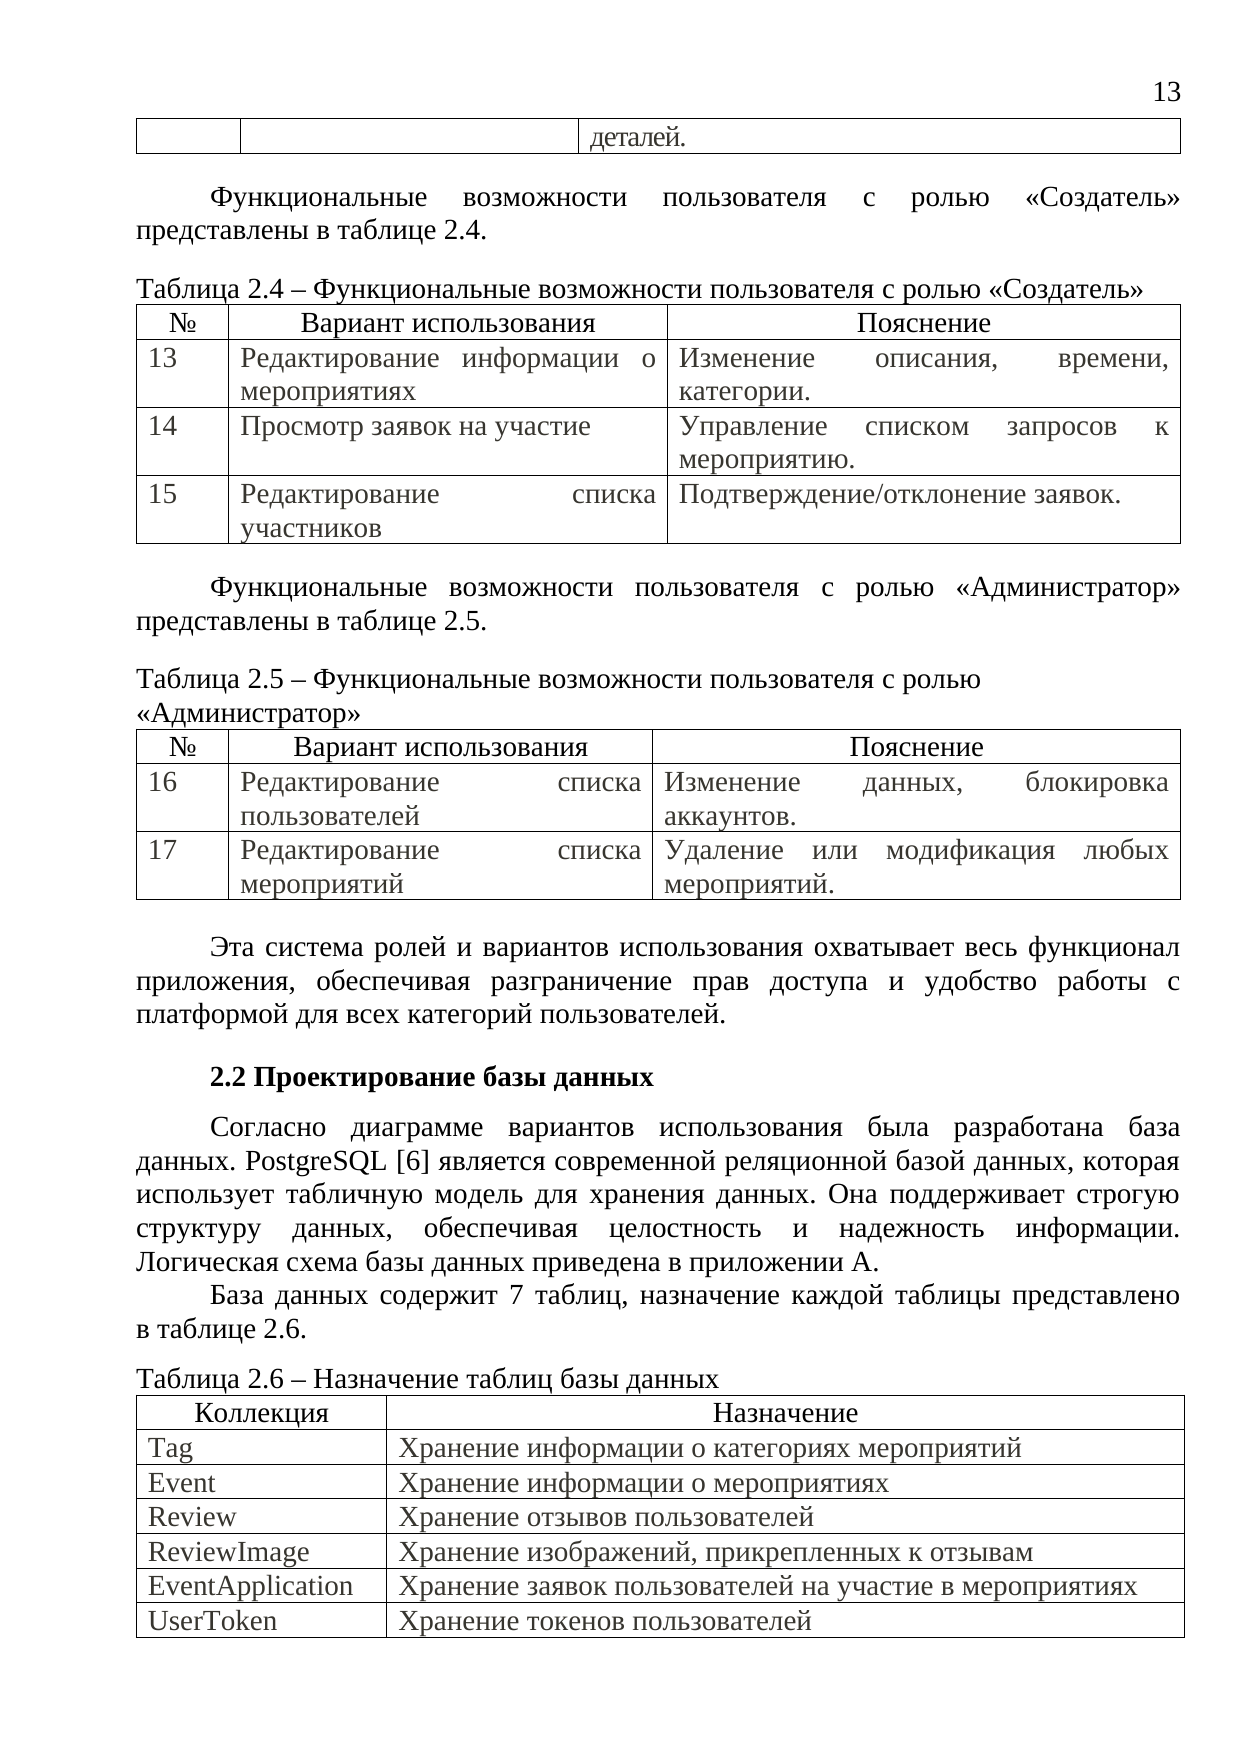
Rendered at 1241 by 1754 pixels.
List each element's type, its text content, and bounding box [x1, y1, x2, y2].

table_cell 13 [137, 340, 228, 407]
table_cell Хранение отзывов пользователей [387, 1499, 1184, 1533]
table_cell Редактирование информации о мероприятиях [229, 340, 667, 407]
table_header № [137, 730, 228, 763]
table_cell Изменение описания, времени, категории. [668, 340, 1180, 407]
table_cell 15 [137, 476, 228, 543]
text Эта система ролей и вариантов использования охватывает весь функционал приложения, обеспечивая разграничение прав доступа и удобство работы с платформой для всех категорий пользователей. [136, 929, 1181, 1030]
table_cell Хранение токенов пользователей [387, 1603, 1184, 1637]
table_header № [137, 305, 228, 339]
table_cell 14 [137, 408, 228, 475]
text Таблица 2.4 – Функциональные возможности пользователя с ролью «Создатель» [136, 271, 1181, 304]
table_cell Хранение информации о мероприятиях [387, 1465, 1184, 1498]
table_header Пояснение [668, 305, 1180, 339]
table_cell Tag [137, 1430, 386, 1464]
table_header Вариант использования [229, 730, 652, 763]
table_cell 12 [137, 119, 240, 153]
text Таблица 2.5 – Функциональные возможности пользователя с ролью «Администратор» [136, 661, 1181, 728]
text Функциональные возможности пользователя с ролью «Создатель» представлены в таблице 2.4. [136, 179, 1181, 246]
table_cell Редактирование списка мероприятий [229, 832, 652, 899]
table_cell Хранение заявок пользователей на участие в мероприятиях [387, 1569, 1184, 1602]
table_cell Изменение данных, блокировка аккаунтов. [653, 764, 1180, 831]
table_cell Редактирование списка участников [229, 476, 667, 543]
table_cell ReviewImage [137, 1534, 386, 1567]
table_header Коллекция [137, 1396, 386, 1429]
table_header Назначение [387, 1396, 1184, 1429]
text Функциональные возможности пользователя с ролью «Администратор» представлены в таблице 2.5. [136, 569, 1181, 636]
table_cell Подтверждение/отклонение заявок. [668, 476, 1180, 543]
text Таблица 2.6 – Назначение таблиц базы данных [136, 1361, 1181, 1394]
table_cell Event [137, 1465, 386, 1498]
table_cell Удаление или модификация любых мероприятий. [653, 832, 1180, 899]
table_cell EventApplication [137, 1569, 386, 1602]
table_cell Review [137, 1499, 386, 1533]
table_cell 16 [137, 764, 228, 831]
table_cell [241, 119, 578, 153]
table_cell 17 [137, 832, 228, 899]
table_cell UserToken [137, 1603, 386, 1637]
table_header Вариант использования [229, 305, 667, 339]
table_cell Просмотр заявок на участие [229, 408, 667, 475]
table_cell Хранение изображений, прикрепленных к отзывам [387, 1534, 1184, 1567]
table_cell Редактирование списка пользователей [229, 764, 652, 831]
text Согласно диаграмме вариантов использования была разработана база данных. PostgreSQL [6] является современной реляционной базой данных, которая использует табличную модель для хранения данных. Она поддерживает строгую структуру данных, обеспечивая целостность и надежность информации. Логическая схема базы данных приведена в приложении А. [136, 1109, 1181, 1277]
table_cell Управление списком запросов к мероприятию. [668, 408, 1180, 475]
table_header Пояснение [653, 730, 1180, 763]
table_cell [579, 119, 1180, 153]
text База данных содержит 7 таблиц, назначение каждой таблицы представлено в таблице 2.6. [136, 1277, 1181, 1344]
text 2.2 Проектирование базы данных [136, 1059, 1181, 1093]
table_cell Хранение информации о категориях мероприятий [387, 1430, 1184, 1464]
